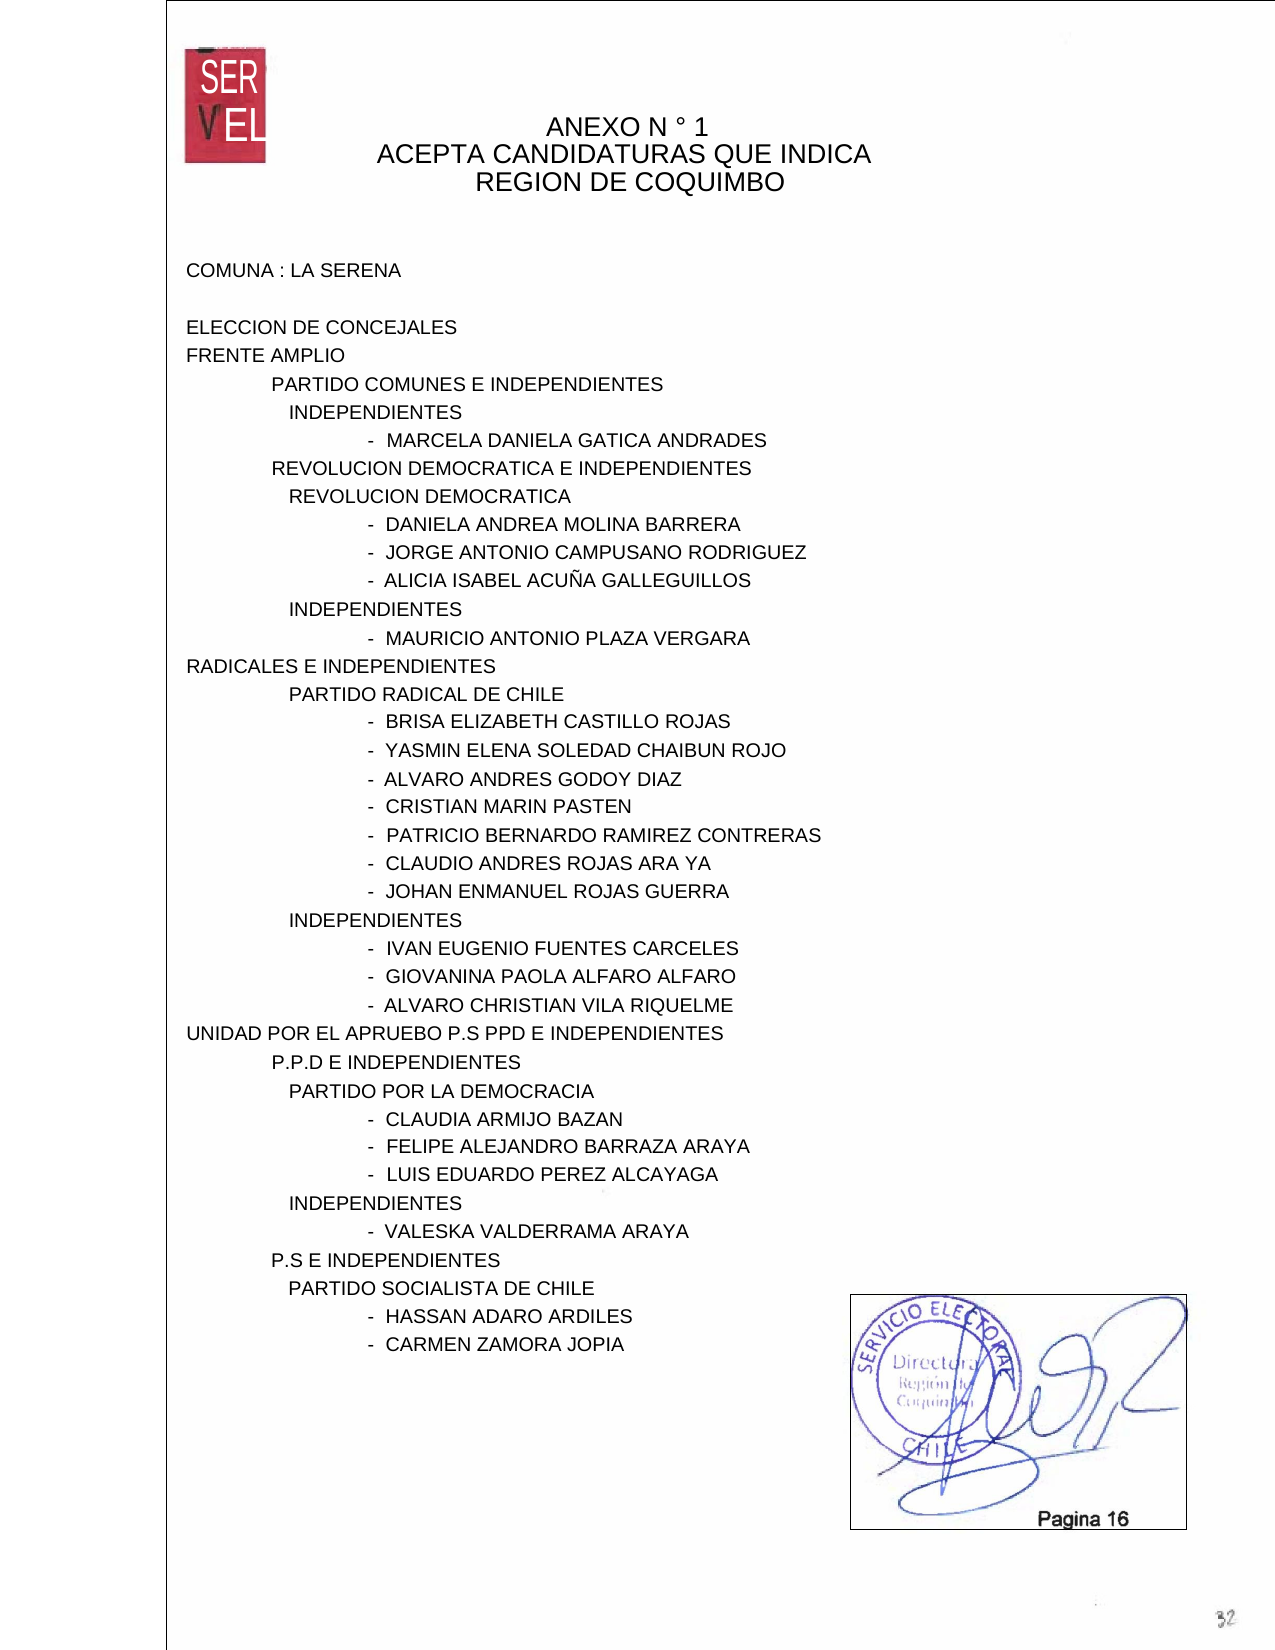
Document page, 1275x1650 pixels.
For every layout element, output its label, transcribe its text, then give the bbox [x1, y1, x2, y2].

list VALESKA VALDERRAMA ARAYA [367, 1221, 1264, 1242]
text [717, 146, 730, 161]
text COMUNA : LA SERENA [186, 259, 1264, 282]
picture [167, 1, 1275, 1650]
list IVAN EUGENIO FUENTES CARCELES [367, 938, 1264, 959]
list LUIS EDUARDO PEREZ ALCAYAGA INDEPENDIENTES [288, 1163, 719, 1215]
text P.S E INDEPENDIENTES [271, 1249, 1264, 1272]
list PATRICIO BERNARDO RAMIREZ CONTRERAS [367, 824, 1264, 846]
list CLAUDIO ANDRES ROJAS ARA YA [367, 852, 1264, 874]
list YASMIN ELENA SOLEDAD CHAIBUN ROJO [367, 739, 1264, 762]
text ELECCION DE CONCEJALES FRENTE AMPLIO [186, 316, 459, 367]
list JORGE ANTONIO CAMPUSANO RODRIGUEZ [367, 541, 1264, 564]
list BRISA ELIZABETH CASTILLO ROJAS [367, 710, 1264, 733]
list JOHAN ENMANUEL ROJAS GUERRA INDEPENDIENTES [288, 880, 730, 932]
text ACEPTA CANDIDATURAS QUE INDICA [377, 144, 725, 168]
list ALICIA ISABEL ACUÑA GALLEGUILLOS INDEPENDIENTES [288, 569, 751, 621]
text PARTIDO COMUNES E INDEPENDIENTES INDEPENDIENTES [271, 373, 666, 423]
list GIOVANINA PAOLA ALFARO ALFARO [367, 965, 1264, 988]
list CRISTIAN MARIN PASTEN [367, 795, 1264, 818]
text REGION DE COQUIMBO [475, 168, 1264, 198]
subtitle SER [200, 55, 1264, 103]
list ALVARO CHRISTIAN VILA RIQUELME UNIDAD POR EL APRUEBO P.S PPD E INDEPENDIENTES [186, 994, 734, 1045]
text ACEPTA CANDIDATURAS QUE INDICA [725, 144, 1264, 168]
text P.P.D E INDEPENDIENTES PARTIDO POR LA DEMOCRACIA [271, 1051, 596, 1103]
list CARMEN ZAMORA JOPIA [367, 1333, 1264, 1355]
list MAURICIO ANTONIO PLAZA VERGARA RADICALES E INDEPENDIENTES [186, 626, 751, 678]
text PARTIDO SOCIALISTA DE CHILE [288, 1277, 1264, 1300]
list FELIPE ALEJANDRO BARRAZA ARAYA [367, 1135, 1264, 1158]
list ALVARO ANDRES GODOY DIAZ [367, 768, 1264, 790]
list HASSAN ADARO ARDILES [367, 1305, 1264, 1328]
text EL ANEXO N ° 1 [223, 103, 1264, 144]
text REVOLUCION DEMOCRATICA [288, 484, 1264, 507]
list MARCELA DANIELA GATICA ANDRADES REVOLUCION DEMOCRATICA E INDEPENDIENTES [271, 429, 767, 479]
list CLAUDIA ARMIJO BAZAN [367, 1109, 1264, 1131]
list DANIELA ANDREA MOLINA BARRERA [367, 513, 1264, 535]
text PARTIDO RADICAL DE CHILE [288, 683, 1264, 706]
